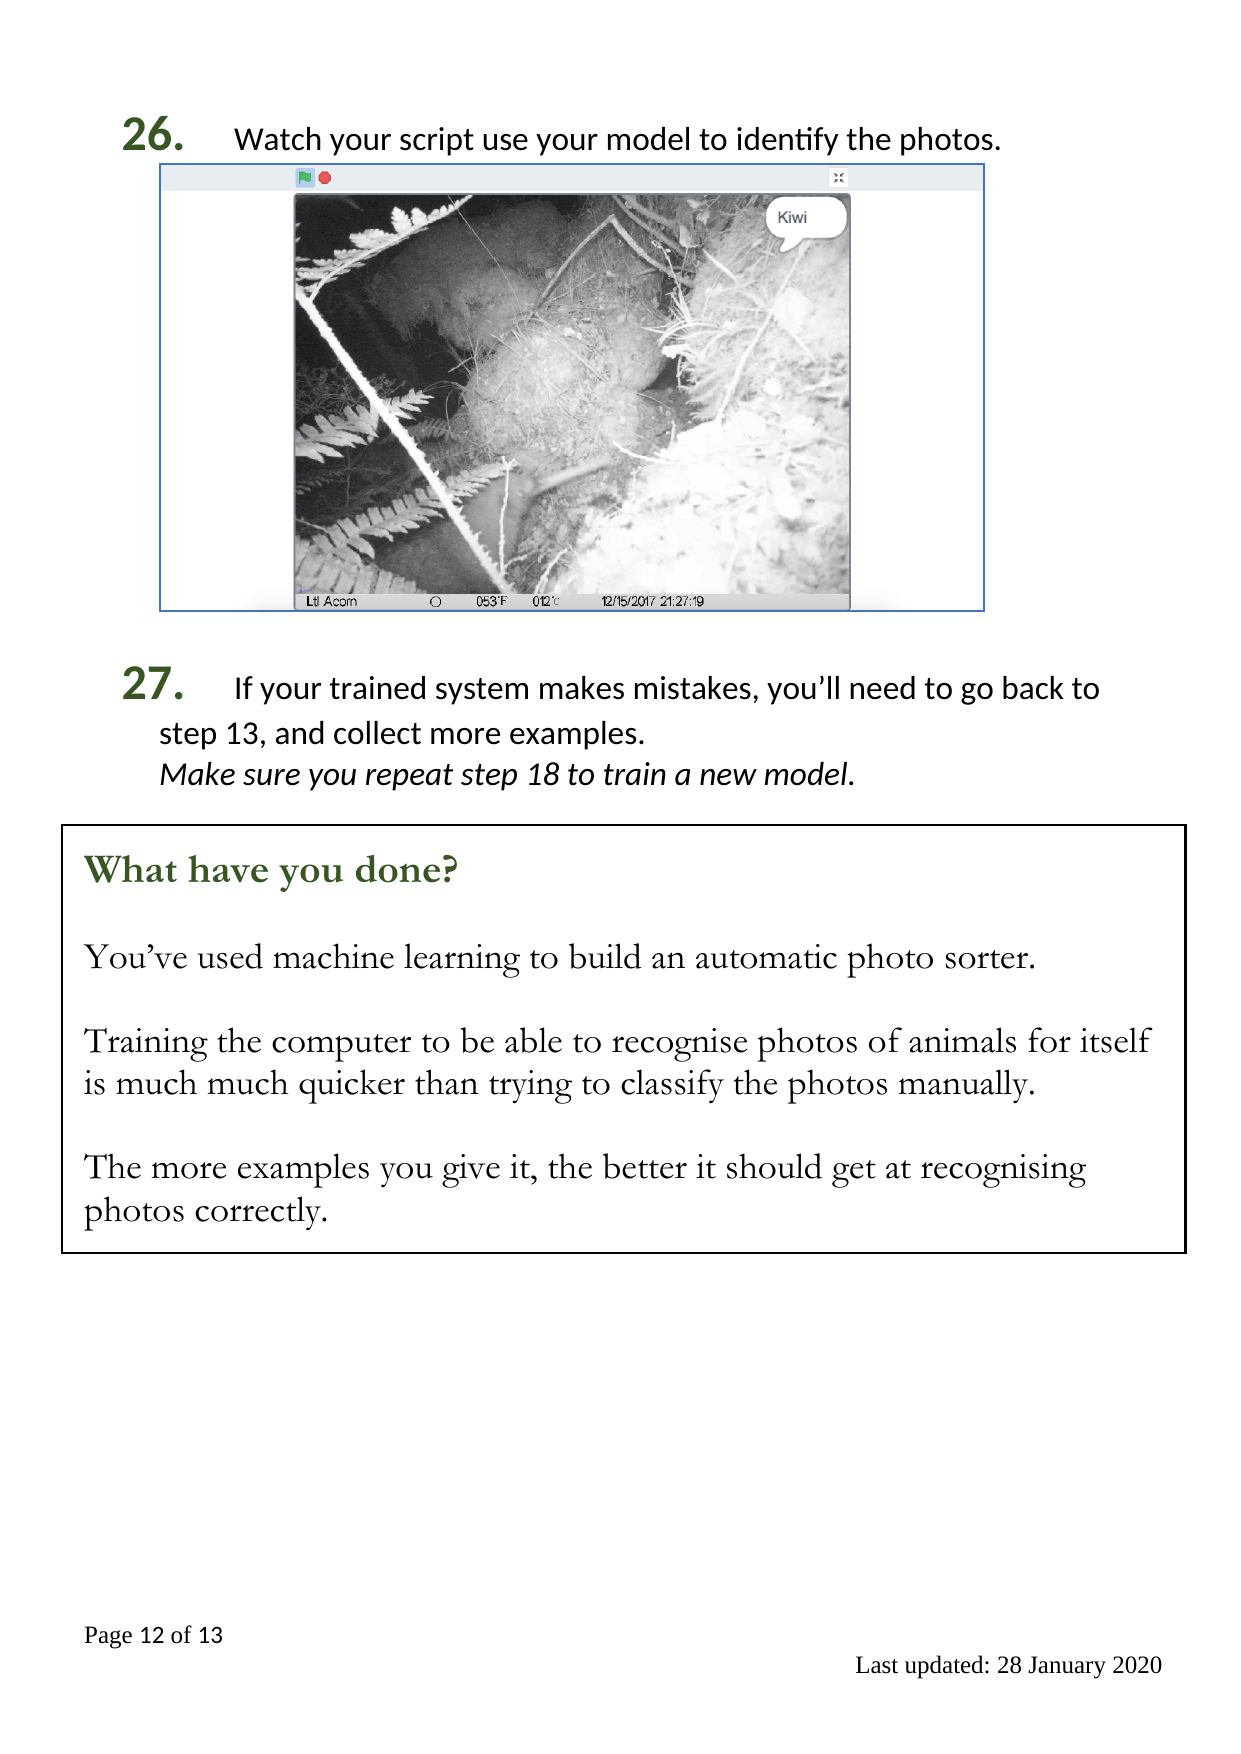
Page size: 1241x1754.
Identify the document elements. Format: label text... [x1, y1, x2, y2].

list If your trained system makes mistakes, you’ll need to go back to step 13, and collect more examples. Make sure you repeat step 18 to train a new model. [121, 651, 1164, 824]
text What have you done? [63, 826, 1184, 893]
text You’ve used machine learning to build an automatic photo sorter. [84, 936, 1164, 978]
text The more examples you give it, the better it should get at recognising photos correctly. [63, 1124, 1184, 1252]
picture [161, 165, 983, 610]
text Training the computer to be able to recognise photos of animals for itself is much much quicker than trying to classify the photos manually. [84, 1020, 1164, 1104]
